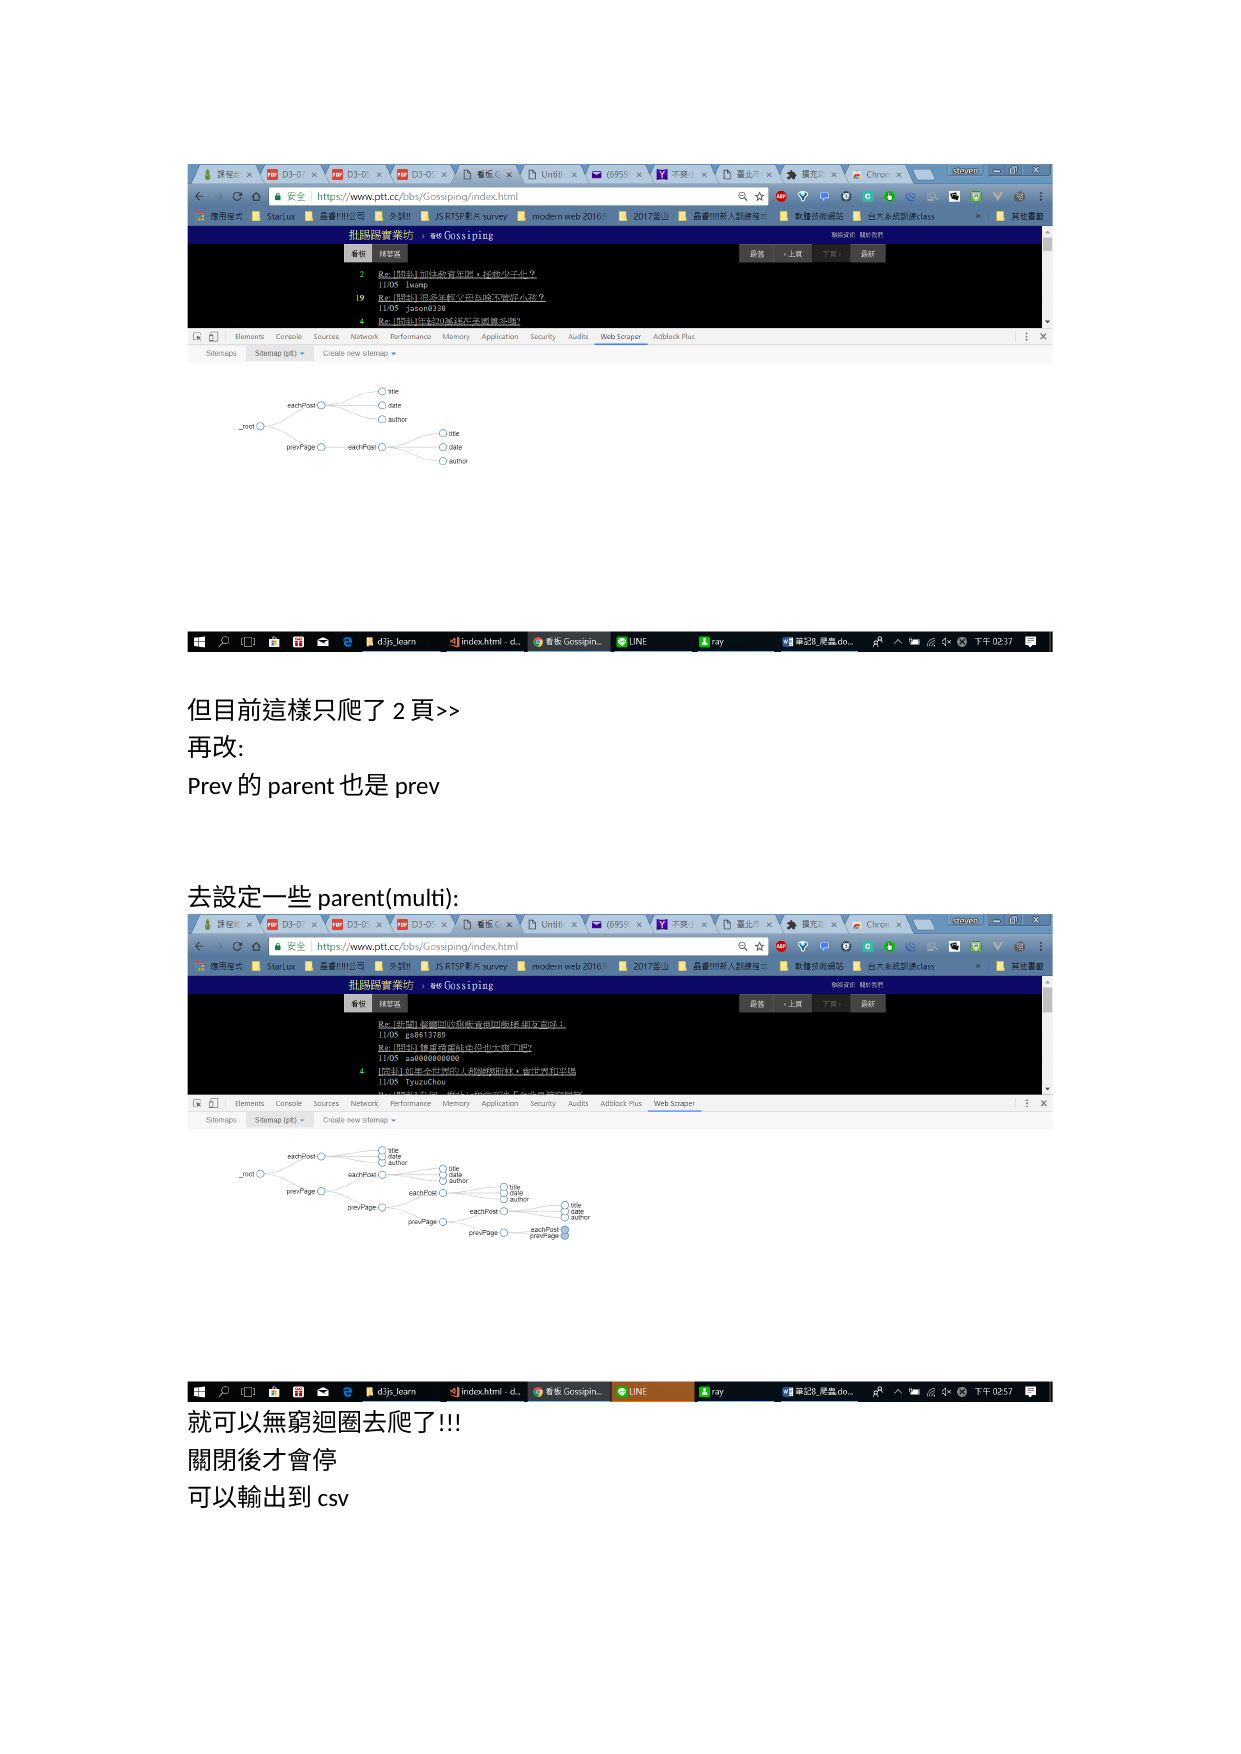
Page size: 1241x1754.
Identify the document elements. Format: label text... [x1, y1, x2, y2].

text 就可以無窮迴圈去爬了!!! [187, 1402, 1053, 1439]
text 去設定一些parent(multi): [187, 877, 1053, 914]
text 可以輸出到csv [187, 1477, 1053, 1514]
text 但目前這樣只爬了2頁>> [187, 689, 1053, 727]
text 關閉後才會停 [187, 1439, 1053, 1477]
text Prev的parent也是prev [187, 764, 1053, 802]
picture [187, 164, 1053, 652]
text 再改: [187, 727, 1053, 764]
picture [187, 914, 1053, 1402]
